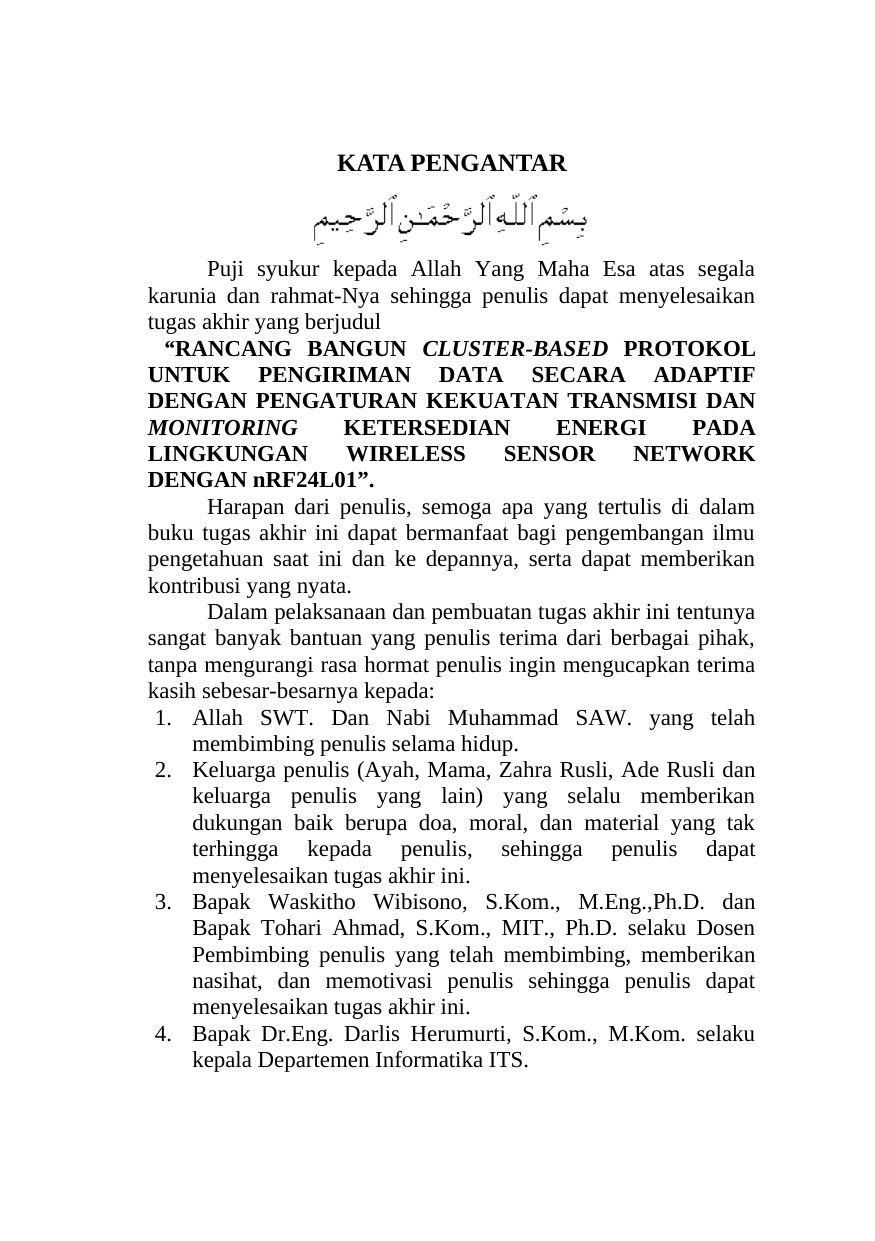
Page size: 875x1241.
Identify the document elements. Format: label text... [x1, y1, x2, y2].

text Dalam pelaksanaan dan pembuatan tugas akhir ini tentunya sangat banyak bantuan yang penulis terima dari berbagai pihak, tanpa mengurangi rasa hormat penulis ingin mengucapkan terima kasih sebesar-besarnya kepada: [148, 598, 756, 703]
list Bapak Waskitho Wibisono, S.Kom., M.Eng.,Ph.D. dan Bapak Tohari Ahmad, S.Kom., MIT., Ph.D. selaku Dosen Pembimbing penulis yang telah membimbing, memberikan nasihat, dan memotivasi penulis sehingga penulis dapat menyelesaikan tugas akhir ini. [154, 888, 756, 1020]
text Harapan dari penulis, semoga apa yang tertulis di dalam buku tugas akhir ini dapat bermanfaat bagi pengembangan ilmu pengetahuan saat ini dan ke depannya, serta dapat memberikan kontribusi yang nyata. [148, 493, 756, 598]
picture [314, 193, 590, 250]
text “RANCANG BANGUN CLUSTER-BASED PROTOKOL UNTUK PENGIRIMAN DATA SECARA ADAPTIF DENGAN PENGATURAN KEKUATAN TRANSMISI DAN MONITORING KETERSEDIAN ENERGI PADA LINGKUNGAN WIRELESS SENSOR NETWORK DENGAN nRF24L01”. [148, 334, 756, 493]
list Bapak Dr.Eng. Darlis Herumurti, S.Kom., M.Kom. selaku kepala Departemen Informatika ITS. [154, 1020, 756, 1072]
subtitle KATA PENGANTAR [148, 148, 756, 176]
text Puji syukur kepada Allah Yang Maha Esa atas segala karunia dan rahmat-Nya sehingga penulis dapat menyelesaikan tugas akhir yang berjudul [148, 256, 756, 334]
list Keluarga penulis (Ayah, Mama, Zahra Rusli, Ade Rusli dan keluarga penulis yang lain) yang selalu memberikan dukungan baik berupa doa, moral, dan material yang tak terhingga kepada penulis, sehingga penulis dapat menyelesaikan tugas akhir ini. [154, 756, 756, 888]
list Allah SWT. Dan Nabi Muhammad SAW. yang telah membimbing penulis selama hidup. [154, 703, 756, 756]
